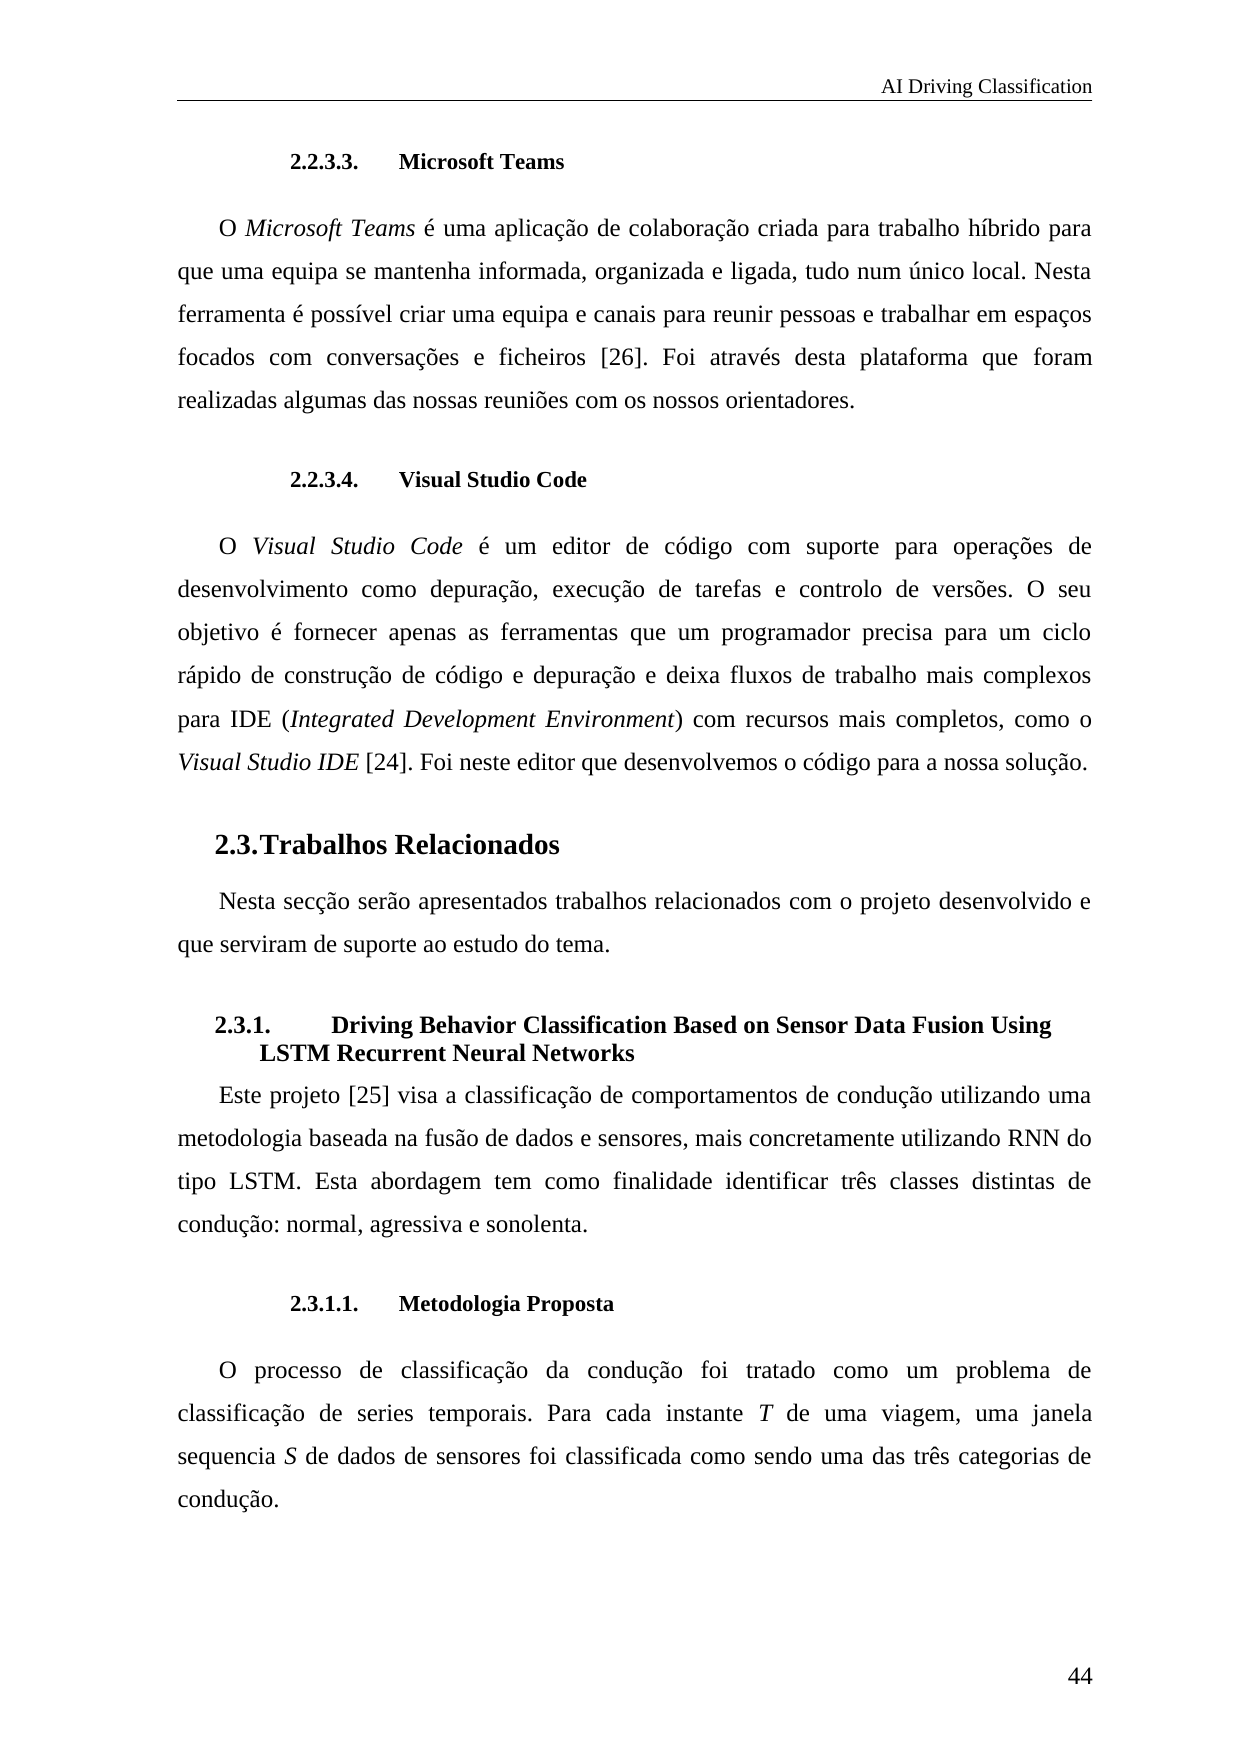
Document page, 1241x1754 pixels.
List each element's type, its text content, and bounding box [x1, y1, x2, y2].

text O Visual Studio Code é um editor de código com suporte para operações de desenvolvimento como depuração, execução de tarefas e controlo de versões. O seu objetivo é fornecer apenas as ferramentas que um programador precisa para um ciclo rápido de construção de código e depuração e deixa fluxos de trabalho mais complexos para IDE (Integrated Development Environment) com recursos mais completos, como o Visual Studio IDE . Foi neste editor que desenvolvemos o código para a nossa solução. [177, 531, 1092, 776]
text Este projeto visa a classificação de comportamentos de condução utilizando uma metodologia baseada na fusão de dados e sensores, mais concretamente utilizando RNN do tipo LSTM. Esta abordagem tem como finalidade identificar três classes distintas de condução: normal, agressiva e sonolenta. [177, 1080, 1092, 1238]
text Nesta secção serão apresentados trabalhos relacionados com o projeto desenvolvido e que serviram de suporte ao estudo do tema. [177, 886, 1092, 958]
subtitle Driving Behavior Classification Based on Sensor Data Fusion Using LSTM Recurrent Neural Networks [214, 1010, 1092, 1067]
text O processo de classificação da condução foi tratado como um problema de classificação de series temporais. Para cada instante T de uma viagem, uma janela sequencia S de dados de sensores foi classificada como sendo uma das três categorias de condução. [177, 1355, 1092, 1513]
text O Microsoft Teams é uma aplicação de colaboração criada para trabalho híbrido para que uma equipa se mantenha informada, organizada e ligada, tudo num único local. Nesta ferramenta é possível criar uma equipa e canais para reunir pessoas e trabalhar em espaços focados com conversações e ficheiros . Foi através desta plataforma que foram realizadas algumas das nossas reuniões com os nossos orientadores. [177, 213, 1092, 414]
subtitle Trabalhos Relacionados [214, 827, 1092, 861]
subtitle Visual Studio Code [290, 466, 1092, 492]
subtitle Microsoft Teams [290, 148, 1092, 174]
subtitle Metodologia Proposta [290, 1290, 1092, 1316]
